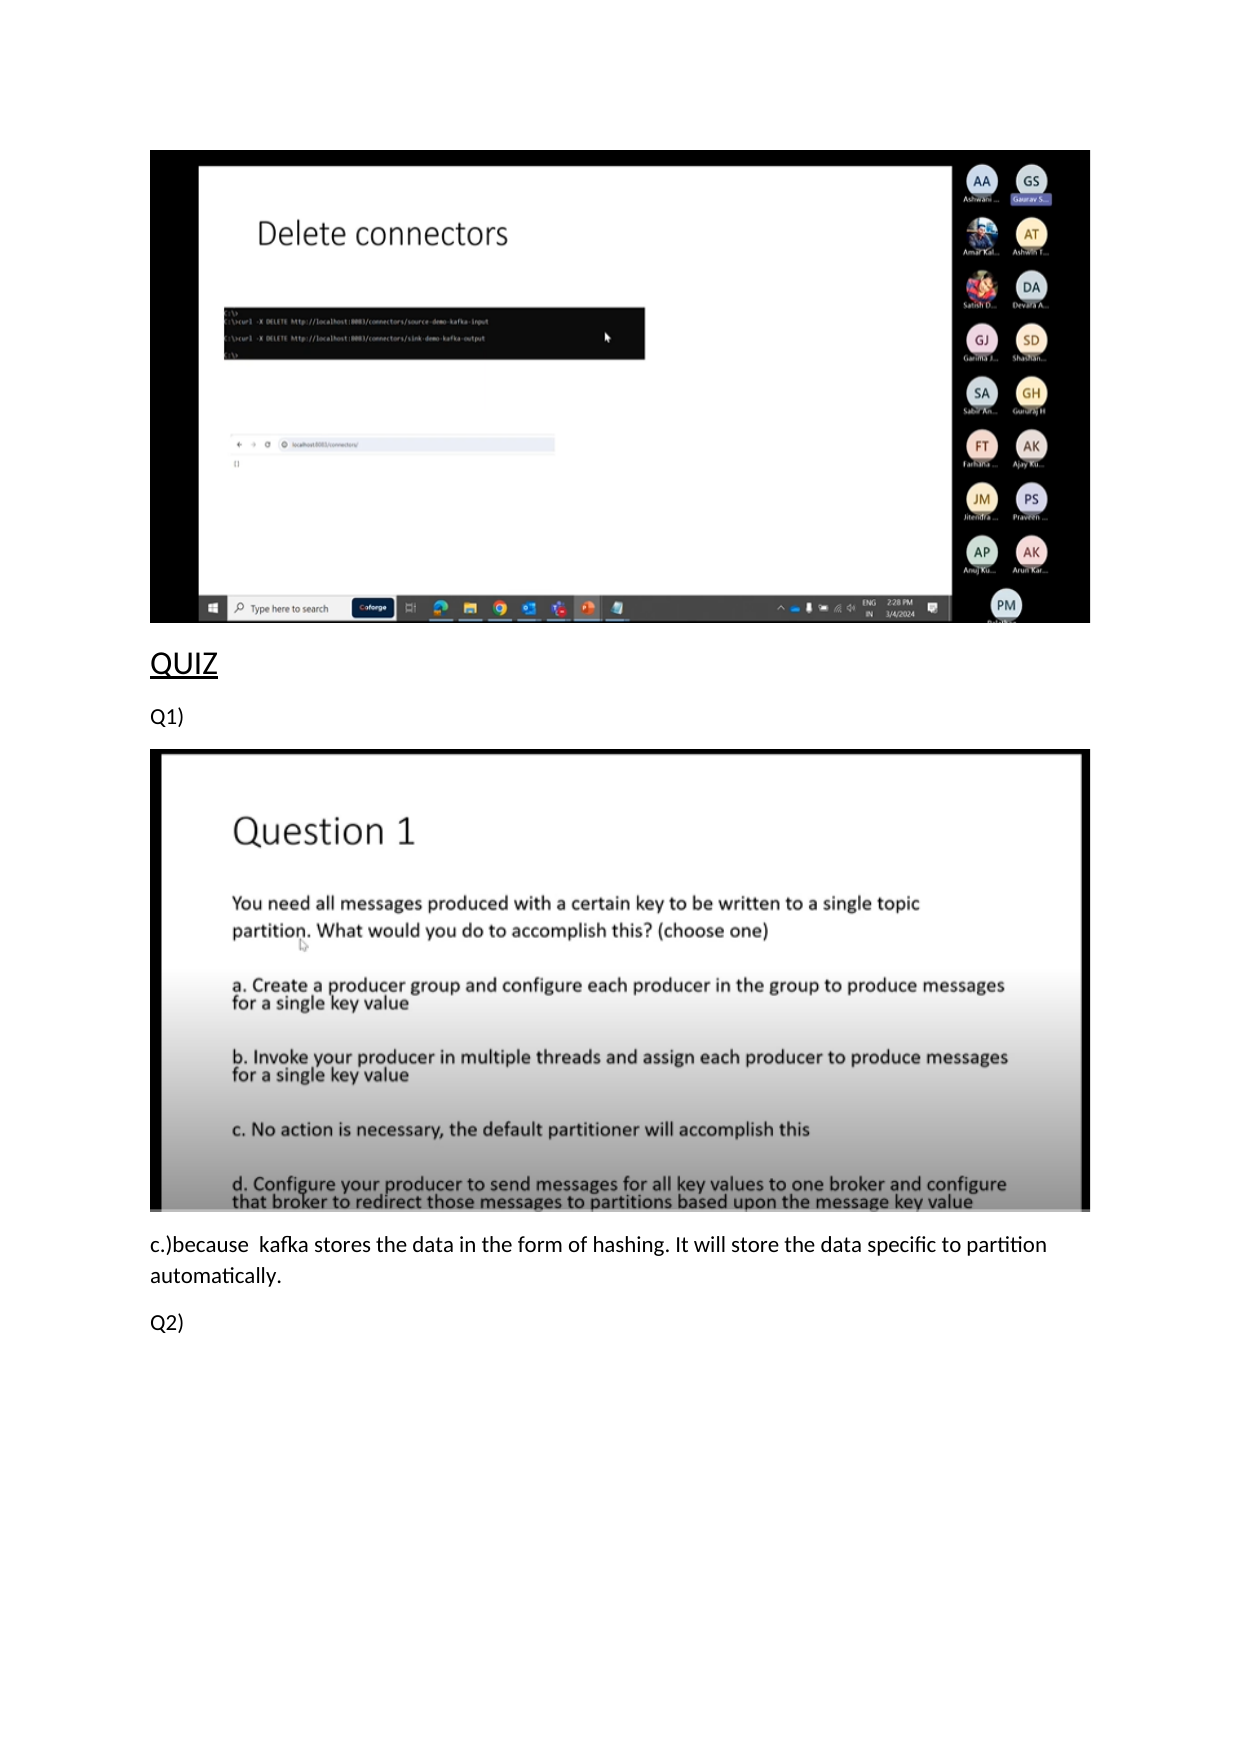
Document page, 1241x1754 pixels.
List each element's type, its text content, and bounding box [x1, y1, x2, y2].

text Q2) [150, 1308, 1090, 1336]
text c.)because kafka stores the data in the form of hashing. It will store the data specific to partition automatically. [150, 1231, 1090, 1289]
picture [150, 150, 1091, 623]
picture [150, 749, 1091, 1212]
text QUIZ [150, 642, 1090, 682]
text Q1) [150, 702, 1090, 730]
